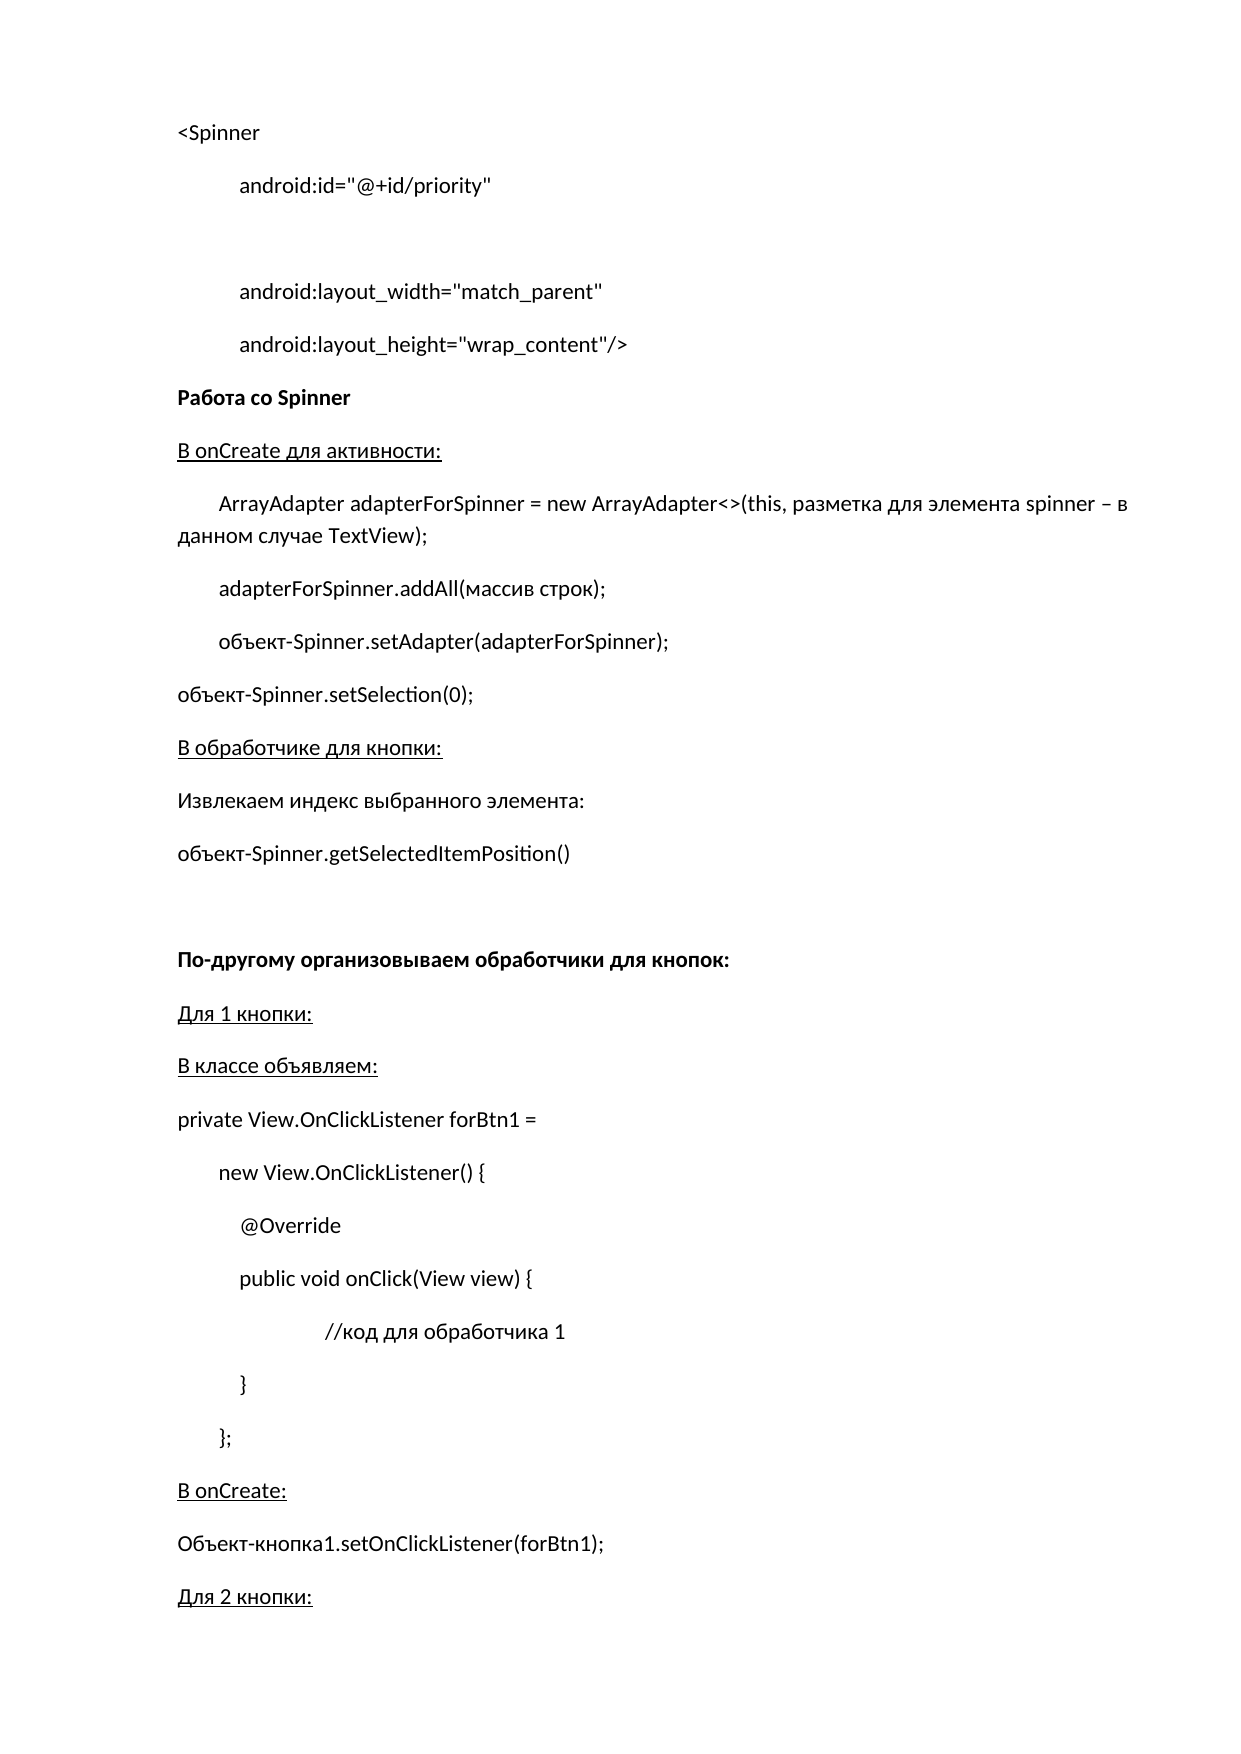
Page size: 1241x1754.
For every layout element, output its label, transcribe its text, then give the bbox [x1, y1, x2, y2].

text @Override [177, 1211, 1152, 1239]
text Работа со Spinner [177, 383, 1152, 411]
text Объект-кнопка1.setOnClickListener(forBtn1); [177, 1529, 1152, 1557]
text adapterForSpinner.addAll(массив строк); [177, 574, 1152, 602]
text объект-Spinner.setAdapter(adapterForSpinner); [177, 627, 1152, 656]
text Извлекаем индекс выбранного элемента: [177, 787, 1152, 814]
text объект-Spinner.setSelection(0); [177, 681, 1152, 708]
text public void onClick(View view) { [177, 1264, 1152, 1292]
text //код для обработчика 1 [177, 1317, 1152, 1345]
text объект-Spinner.getSelectedItemPosition() [177, 839, 1152, 868]
text }; [177, 1423, 1152, 1451]
text В onCreate: [177, 1476, 1152, 1504]
text В обработчике для кнопки: [177, 733, 1152, 762]
text <Spinner [177, 118, 1152, 146]
text Для 1 кнопки: [177, 999, 1152, 1027]
text android:layout_height="wrap_content"/> [177, 330, 1152, 358]
text android:layout_width="match_parent" [177, 277, 1152, 305]
text ArrayAdapter adapterForSpinner = new ArrayAdapter<>(this, разметка для элемента spinner – в данном случае TextView); [177, 489, 1152, 549]
text Для 2 кнопки: [177, 1582, 1152, 1610]
text В классе объявляем: [177, 1052, 1152, 1080]
text android:id="@+id/priority" [177, 171, 1152, 199]
text По-другому организовываем обработчики для кнопок: [177, 946, 1152, 974]
text } [177, 1370, 1152, 1398]
text private View.OnClickListener forBtn1 = [177, 1105, 1152, 1133]
text В onCreate для активности: [177, 436, 1152, 464]
text new View.OnClickListener() { [177, 1158, 1152, 1186]
